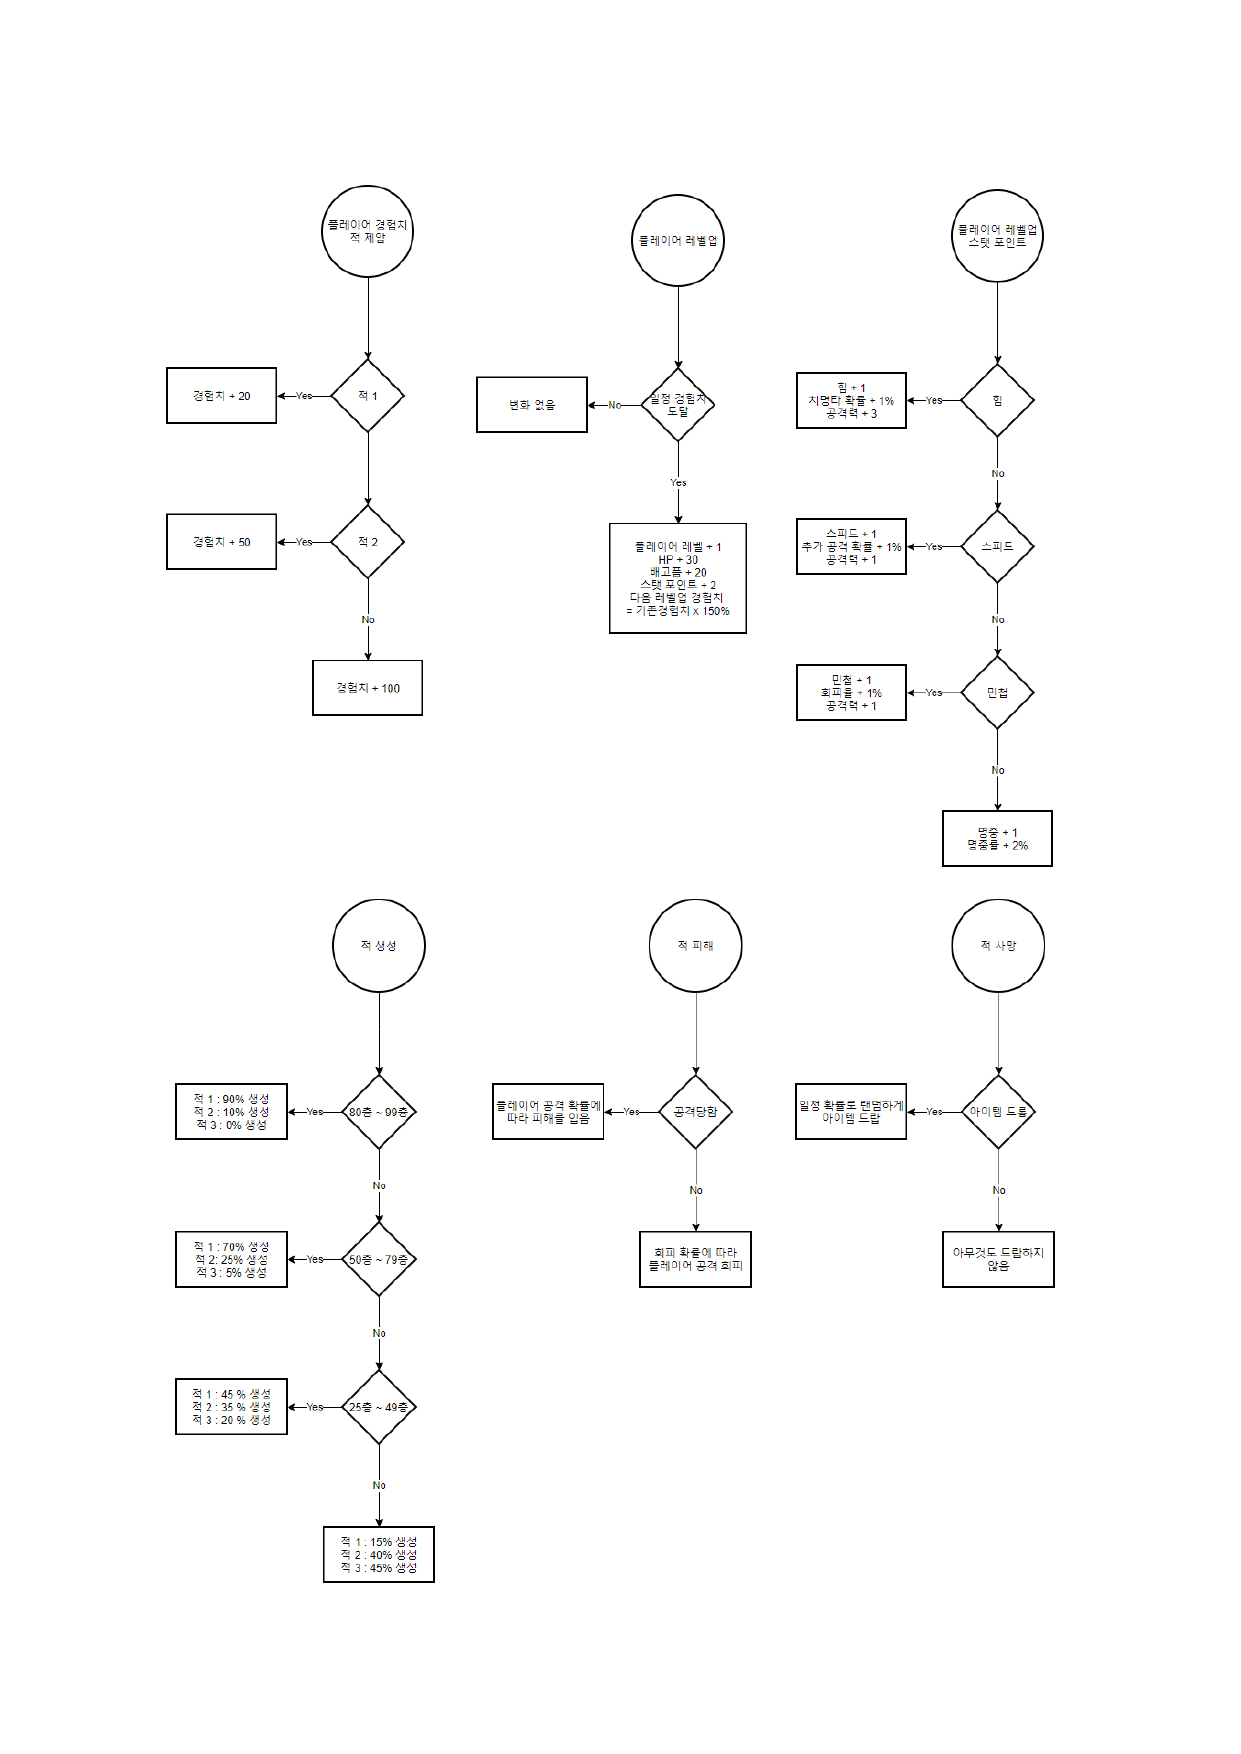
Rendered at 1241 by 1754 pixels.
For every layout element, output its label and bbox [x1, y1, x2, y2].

picture [150, 889, 1091, 1588]
picture [150, 177, 1091, 871]
